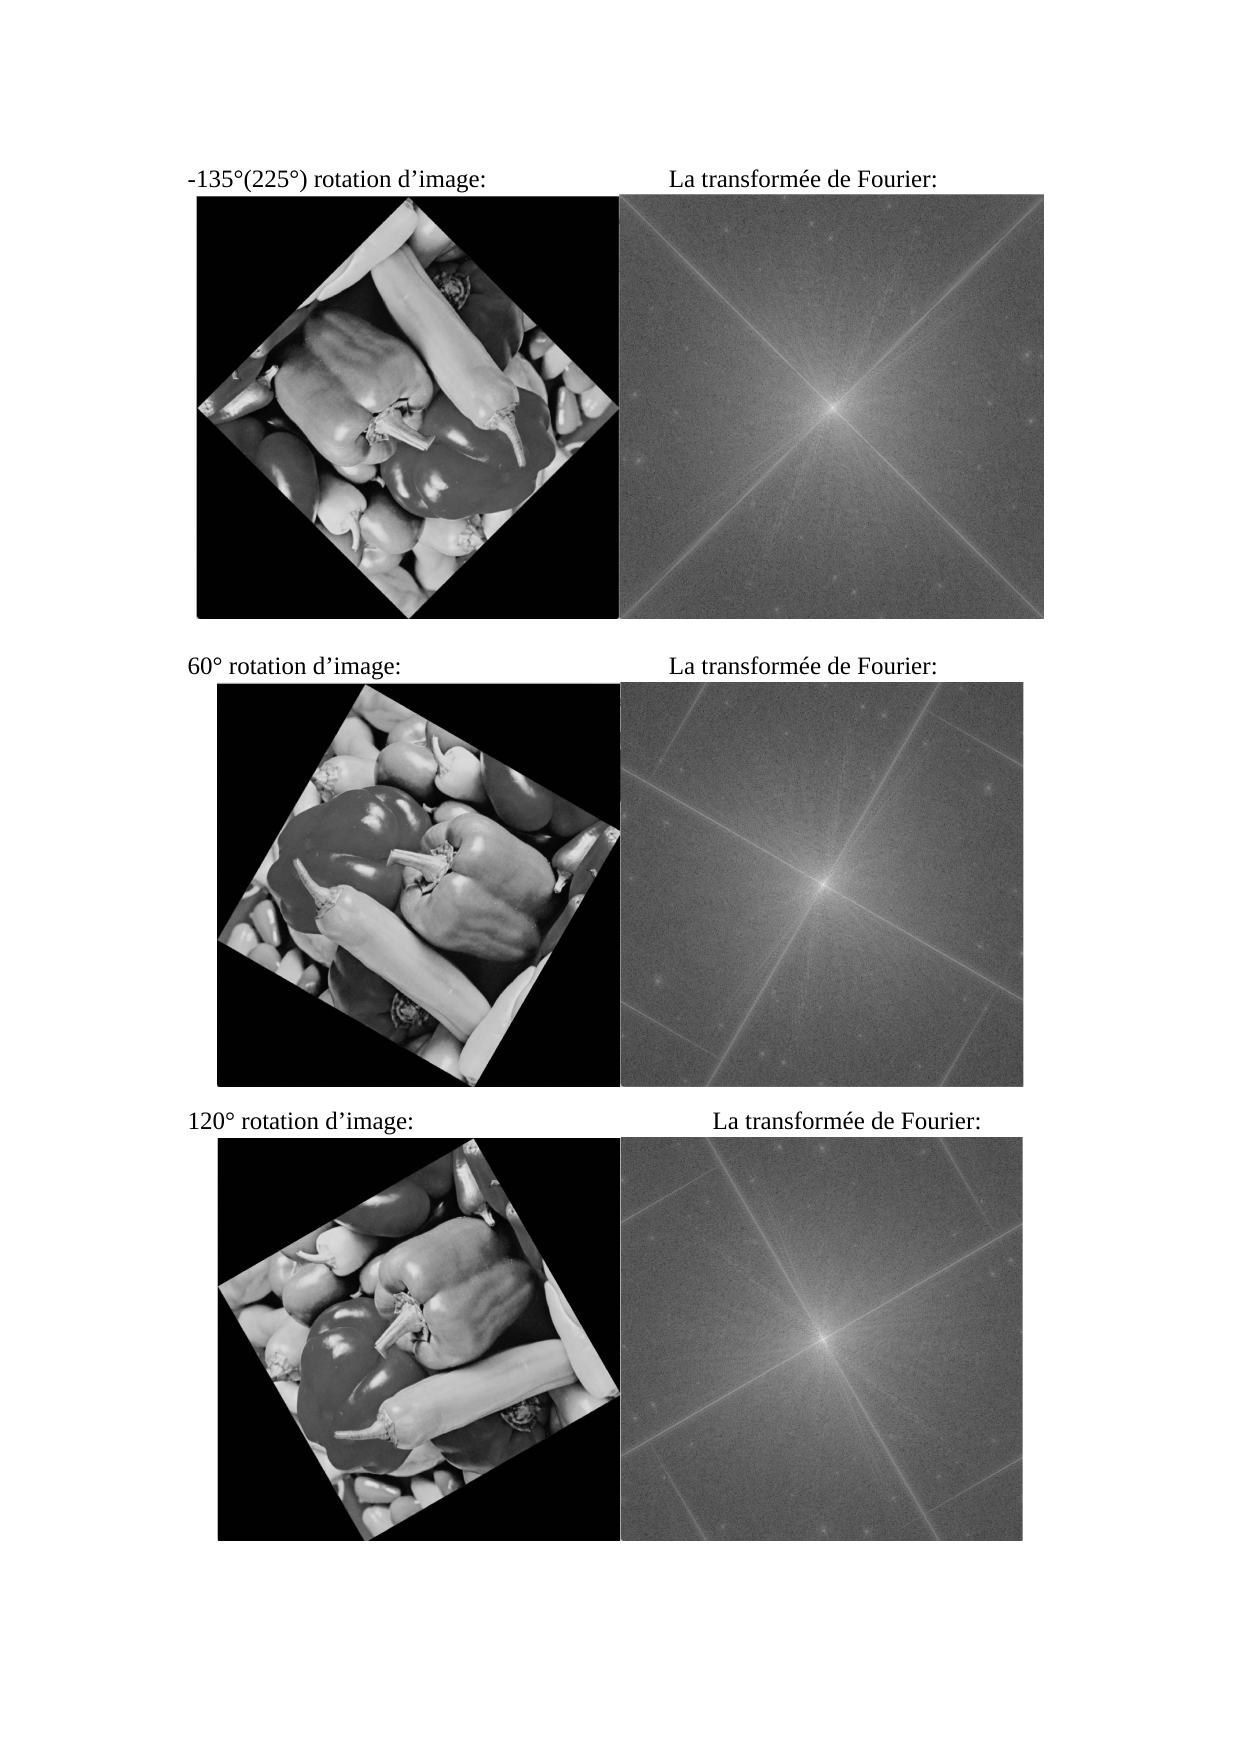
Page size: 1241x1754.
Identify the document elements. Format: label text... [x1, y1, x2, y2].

picture [196, 194, 1044, 619]
text -135°(225°) rotation d’image: La transformée de Fourier: [187, 162, 1053, 194]
text 60° rotation d’image: La transformée de Fourier: [187, 649, 1053, 682]
picture [217, 682, 1024, 1087]
text 120° rotation d’image: La transformée de Fourier: [187, 1104, 1053, 1137]
picture [217, 1137, 1023, 1541]
